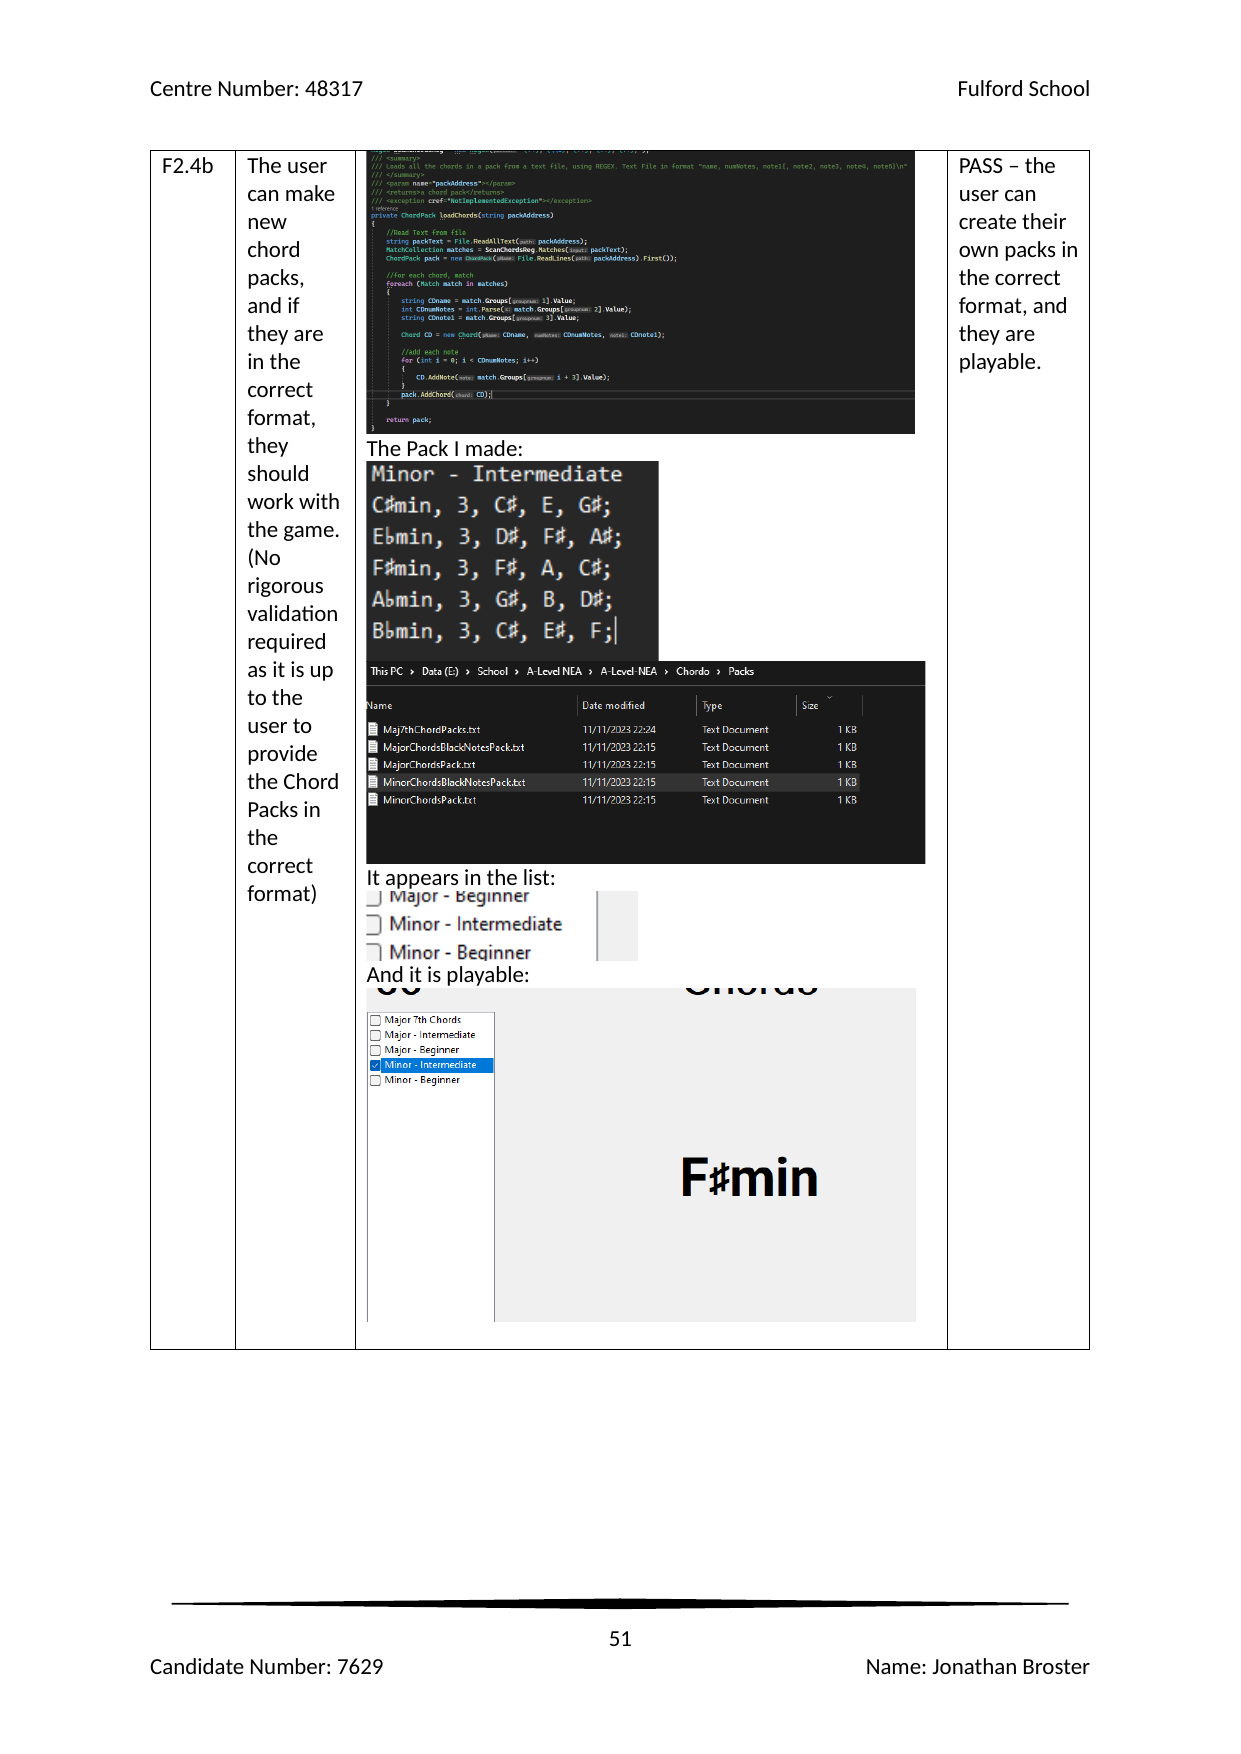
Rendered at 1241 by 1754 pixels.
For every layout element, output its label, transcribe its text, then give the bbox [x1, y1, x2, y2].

table_cell PASS – the user can create their own packs in the correct format, and they are playable. [948, 151, 1089, 1349]
picture [366, 461, 926, 864]
table_cell F2.4b [151, 151, 235, 1349]
table_cell The user can make new chord packs, and if they are in the correct format, they should work with the game. (No rigorous validation required as it is up to the user to provide the Chord Packs in the correct format) [236, 151, 355, 1349]
picture [366, 891, 639, 961]
picture [366, 151, 915, 434]
table_cell The Pack I made: It appears in the list: And it is playable: [356, 151, 947, 1349]
picture [366, 988, 916, 1322]
